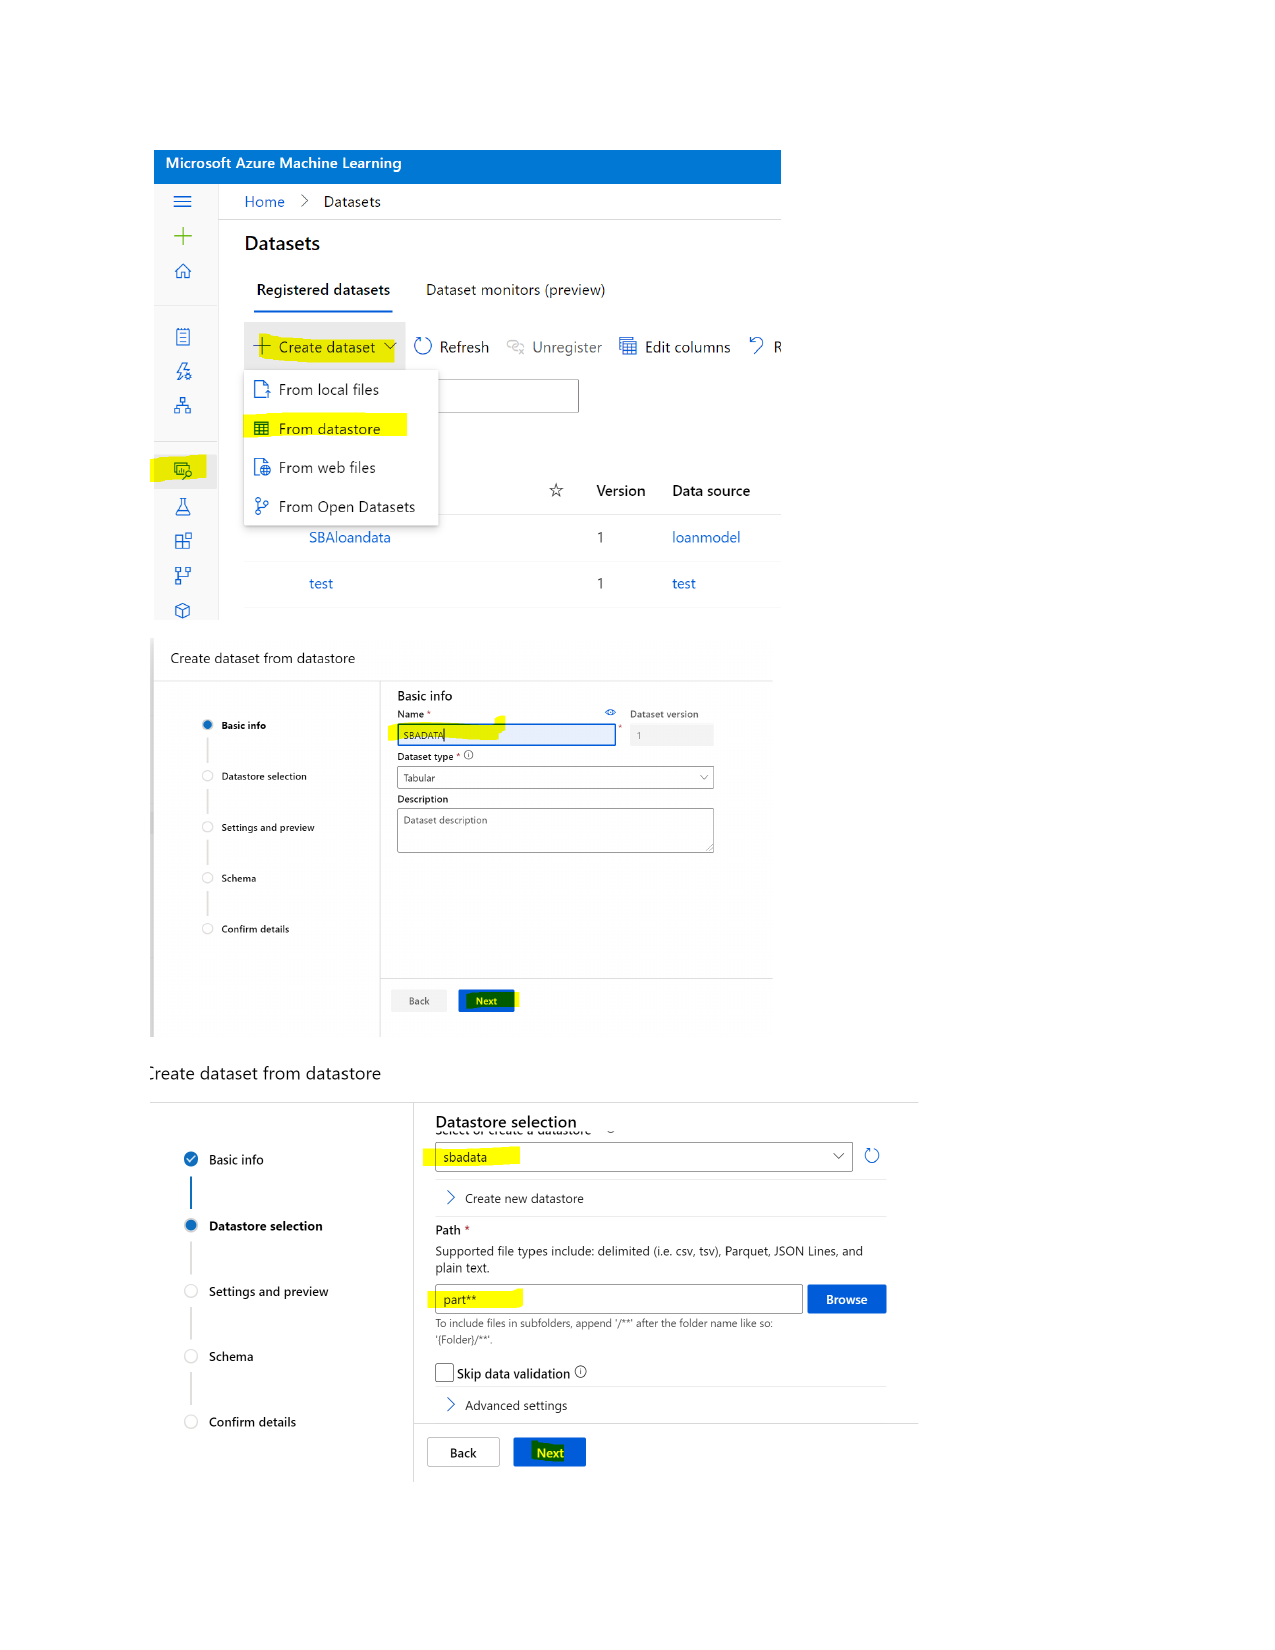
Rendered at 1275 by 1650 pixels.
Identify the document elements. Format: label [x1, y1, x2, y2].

picture [150, 638, 773, 1037]
picture [150, 1056, 919, 1482]
picture [150, 150, 781, 620]
